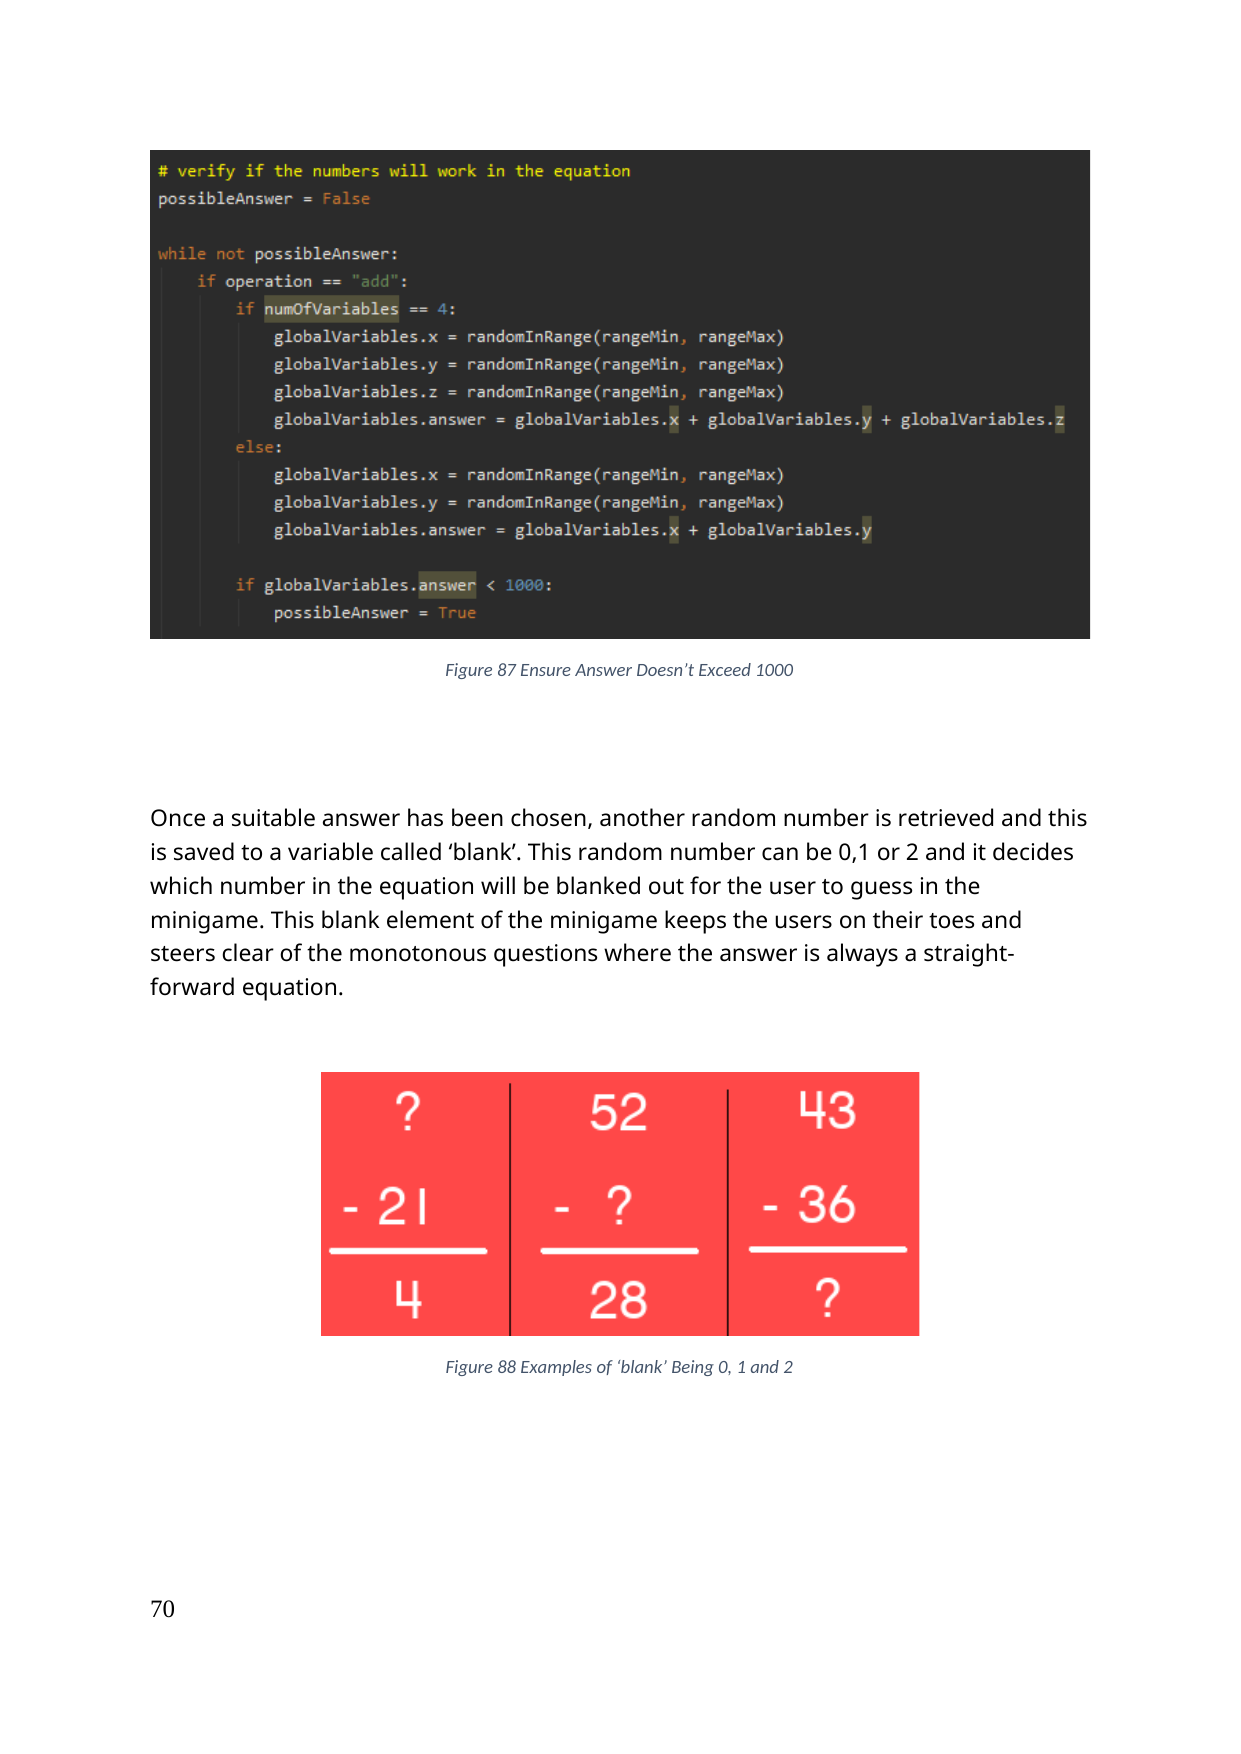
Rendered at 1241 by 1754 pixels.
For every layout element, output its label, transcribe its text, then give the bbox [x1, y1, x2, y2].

picture [321, 1072, 920, 1336]
text Once a suitable answer has been chosen, another random number is retrieved and this is saved to a variable called ‘blank’. This random number can be 0,1 or 2 and it decides which number in the equation will be blanked out for the user to guess in the minigame. This blank element of the minigame keeps the users on their toes and steers clear of the monotonous questions where the answer is always a straight-forward equation. [150, 802, 1090, 1002]
picture [150, 150, 1091, 639]
